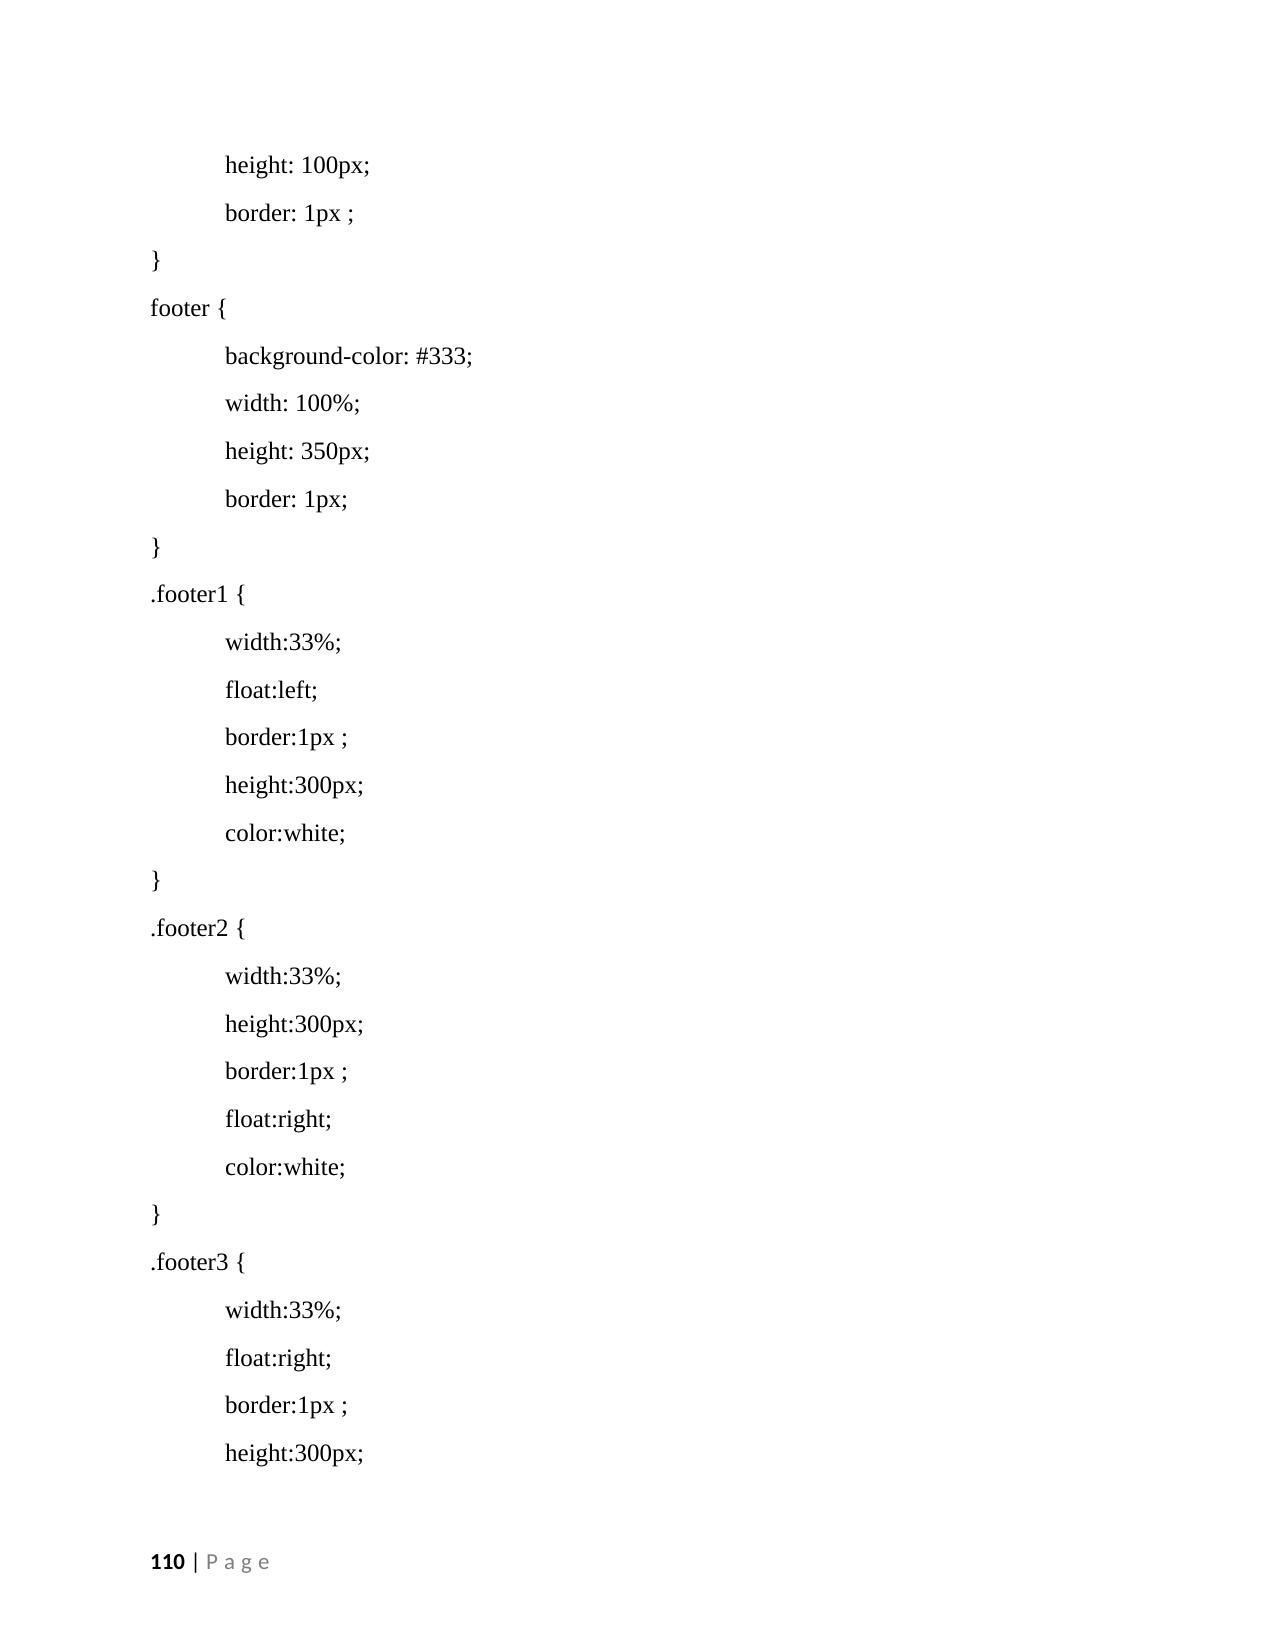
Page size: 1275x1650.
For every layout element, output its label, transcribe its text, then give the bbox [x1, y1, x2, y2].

text } [150, 866, 1125, 894]
text float:right; [150, 1343, 1125, 1371]
text width:33%; [150, 961, 1125, 990]
text height:300px; [150, 1438, 1125, 1467]
text width:33%; [150, 1295, 1125, 1324]
text } [150, 1199, 1125, 1228]
text float:left; [150, 675, 1125, 703]
text height: 100px; [150, 150, 1125, 179]
text .footer3 { [150, 1247, 1125, 1276]
text height: 350px; [150, 436, 1125, 465]
text color:white; [150, 818, 1125, 847]
text height:300px; [150, 1009, 1125, 1037]
text border:1px ; [150, 722, 1125, 751]
text .footer1 { [150, 579, 1125, 608]
text width: 100%; [150, 388, 1125, 417]
text footer { [150, 293, 1125, 322]
text float:right; [150, 1104, 1125, 1133]
text border: 1px ; [150, 198, 1125, 226]
text color:white; [150, 1152, 1125, 1181]
text background-color: #333; [150, 341, 1125, 369]
text border: 1px; [150, 484, 1125, 513]
text } [150, 245, 1125, 274]
text border:1px ; [150, 1056, 1125, 1085]
text border:1px ; [150, 1390, 1125, 1419]
text height:300px; [150, 770, 1125, 799]
text } [150, 532, 1125, 560]
text .footer2 { [150, 913, 1125, 942]
text width:33%; [150, 627, 1125, 656]
